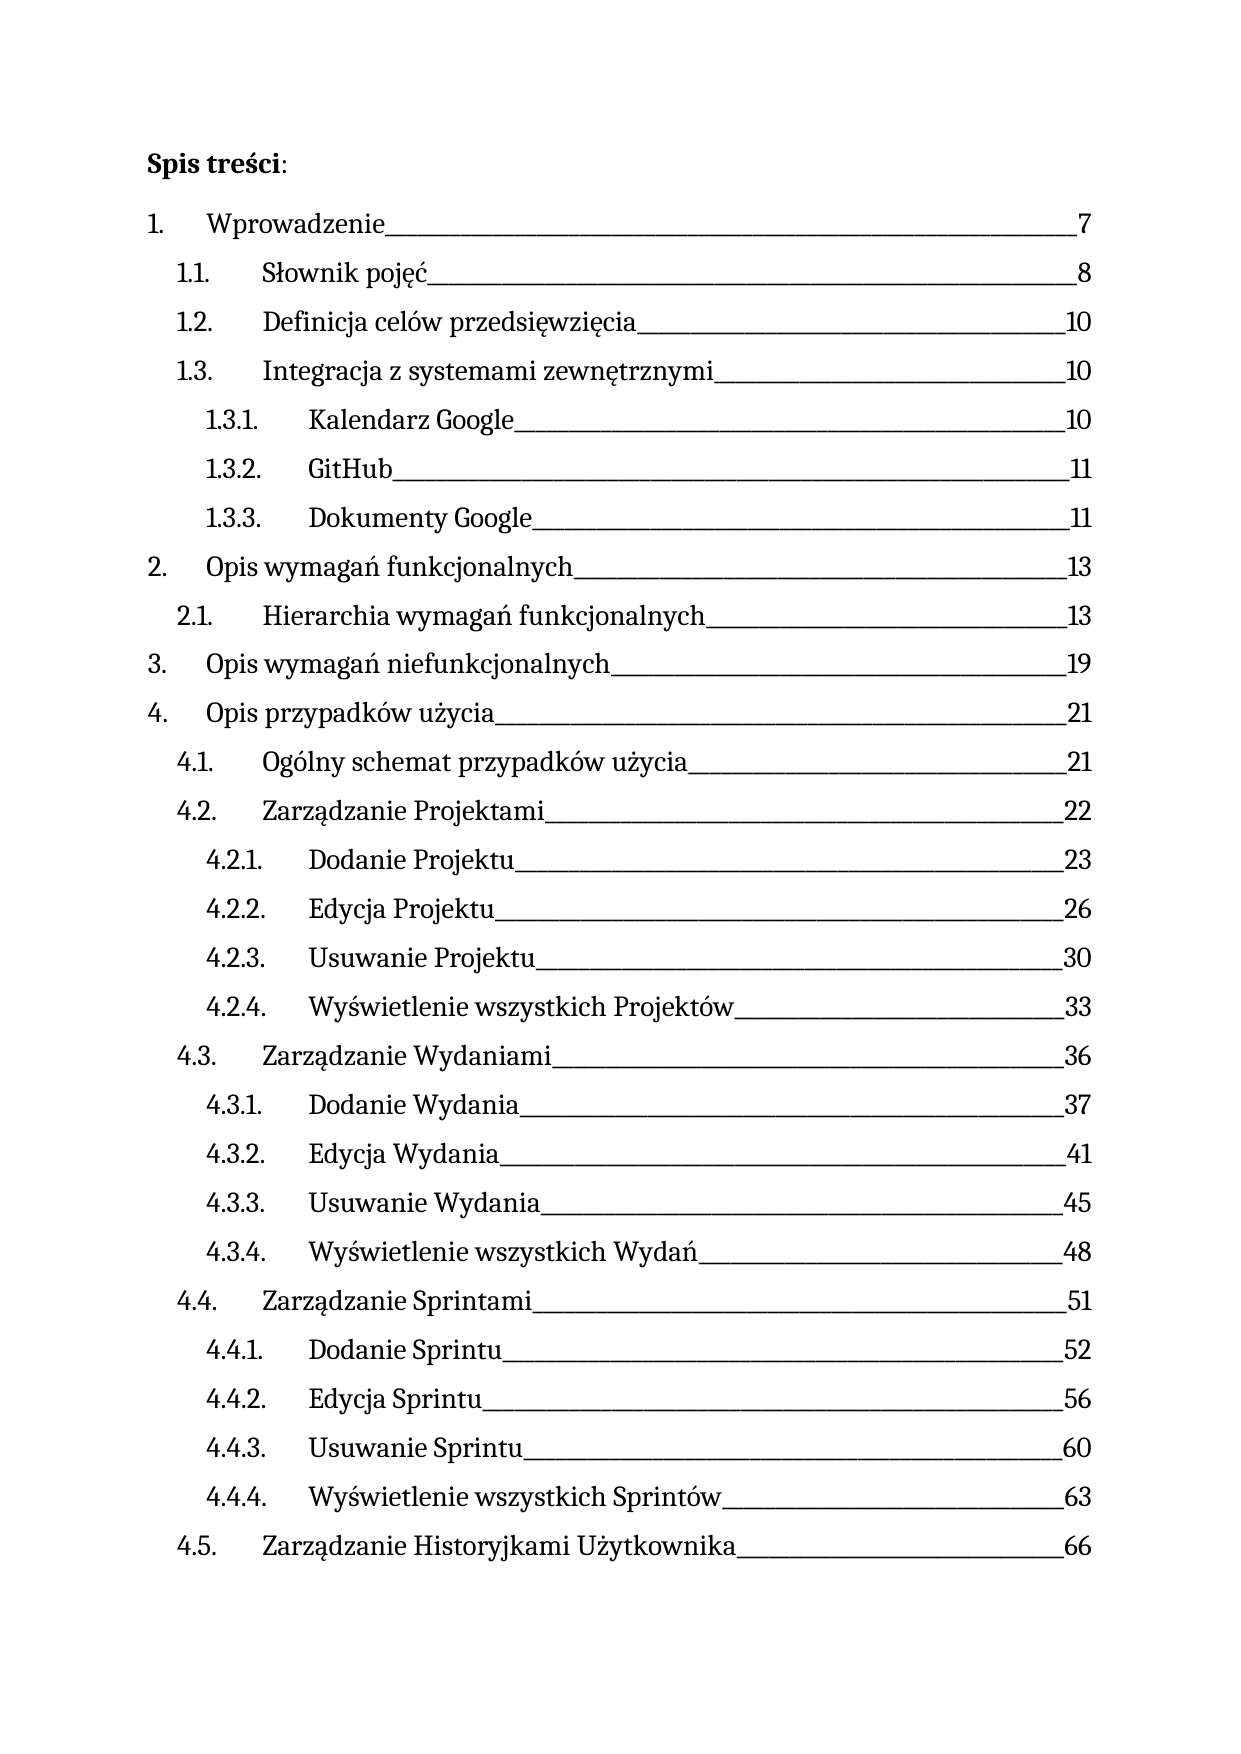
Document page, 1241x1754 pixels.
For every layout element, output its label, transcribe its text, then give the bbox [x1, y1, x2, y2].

text 4.2.1. Dodanie Projektu 23 [206, 843, 1093, 877]
text 4.3.3. Usuwanie Wydania 45 [206, 1186, 1093, 1220]
text 4. Opis przypadków użycia 21 [148, 697, 1093, 730]
text Spis treści: [148, 148, 1093, 181]
text 1.3.2. GitHub 11 [206, 452, 1093, 485]
text 1.3.1. Kalendarz Google 10 [206, 403, 1093, 436]
text 1.3. Integracja z systemami zewnętrznymi 10 [177, 354, 1093, 387]
text 4.1. Ogólny schemat przypadków użycia 21 [177, 746, 1093, 779]
text 4.3.2. Edycja Wydania 41 [206, 1137, 1093, 1171]
text 1.2. Definicja celów przedsięwzięcia 10 [177, 305, 1093, 338]
text 4.3.1. Dodanie Wydania 37 [206, 1088, 1093, 1122]
text 4.3.4. Wyświetlenie wszystkich Wydań 48 [206, 1235, 1093, 1269]
text 2.1. Hierarchia wymagań funkcjonalnych 13 [177, 599, 1093, 632]
text 4.2. Zarządzanie Projektami 22 [177, 794, 1093, 828]
text 4.4.4. Wyświetlenie wszystkich Sprintów 63 [206, 1480, 1093, 1513]
text 4.3. Zarządzanie Wydaniami 36 [177, 1039, 1093, 1073]
text 4.2.4. Wyświetlenie wszystkich Projektów 33 [206, 990, 1093, 1024]
text 3. Opis wymagań niefunkcjonalnych 19 [148, 648, 1093, 681]
text 4.4.1. Dodanie Sprintu 52 [206, 1333, 1093, 1367]
text 4.4.2. Edycja Sprintu 56 [206, 1382, 1093, 1416]
text 1.3.3. Dokumenty Google 11 [206, 501, 1093, 534]
text 4.2.2. Edycja Projektu 26 [206, 892, 1093, 926]
text 4.5. Zarządzanie Historyjkami Użytkownika 66 [177, 1529, 1093, 1562]
text 1.1. Słownik pojęć 8 [177, 256, 1093, 289]
text 2. Opis wymagań funkcjonalnych 13 [148, 550, 1093, 583]
text 4.4.3. Usuwanie Sprintu 60 [206, 1431, 1093, 1464]
text 4.4. Zarządzanie Sprintami 51 [177, 1284, 1093, 1318]
text 1. Wprowadzenie 7 [148, 207, 1093, 241]
text 4.2.3. Usuwanie Projektu 30 [206, 941, 1093, 975]
